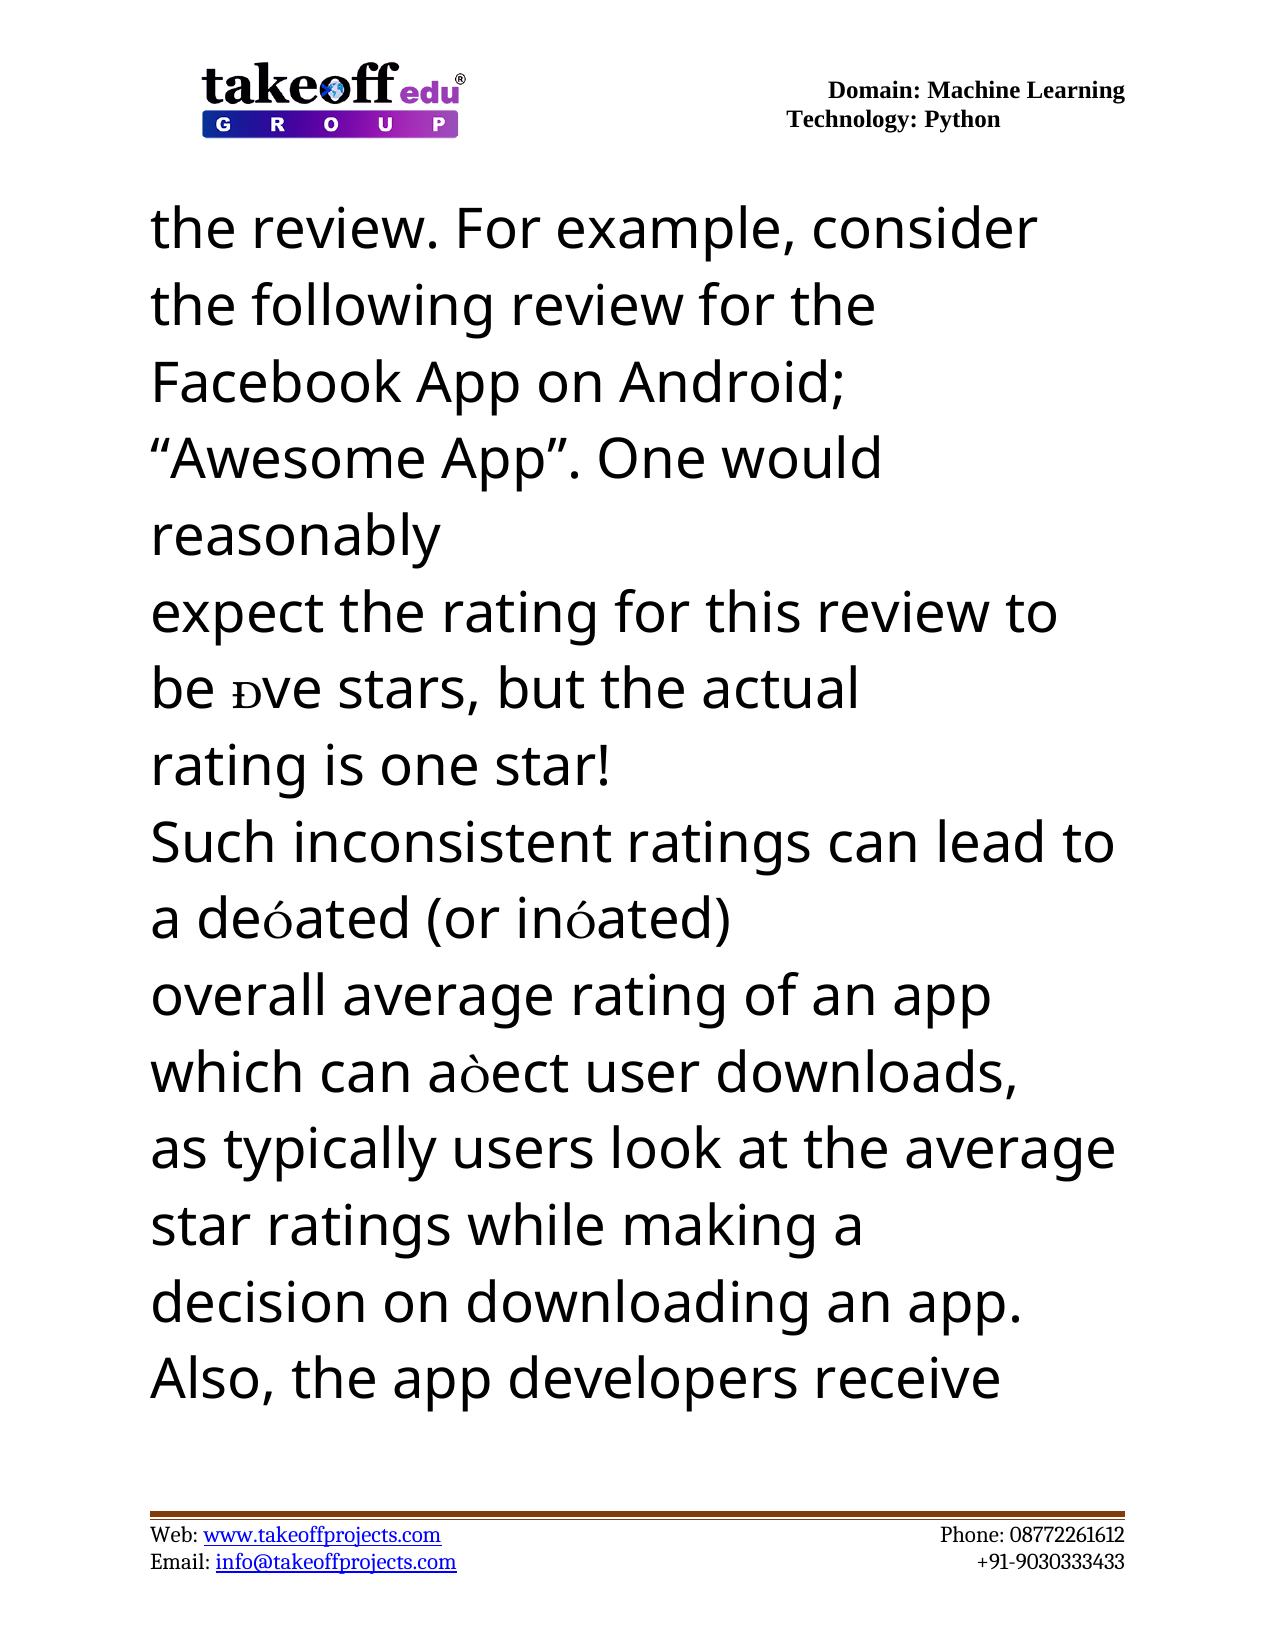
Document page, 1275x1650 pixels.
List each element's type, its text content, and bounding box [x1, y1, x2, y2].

text decision on downloading an app. Also, the app developers receive [150, 1262, 1125, 1415]
picture [198, 57, 469, 149]
text as typically users look at the average star ratings while making a [150, 1108, 1125, 1262]
text Such inconsistent ratings can lead to a deated (or inated) [150, 802, 1125, 955]
text Facebook App on Android; “Awesome App”. One would reasonably [150, 342, 1125, 572]
text the review. For example, consider the following review for the [150, 188, 1125, 342]
text expect the rating for this review to be ve stars, but the actual [150, 572, 1125, 725]
text rating is one star! [150, 725, 1125, 802]
text overall average rating of an app which can aect user downloads, [150, 955, 1125, 1108]
